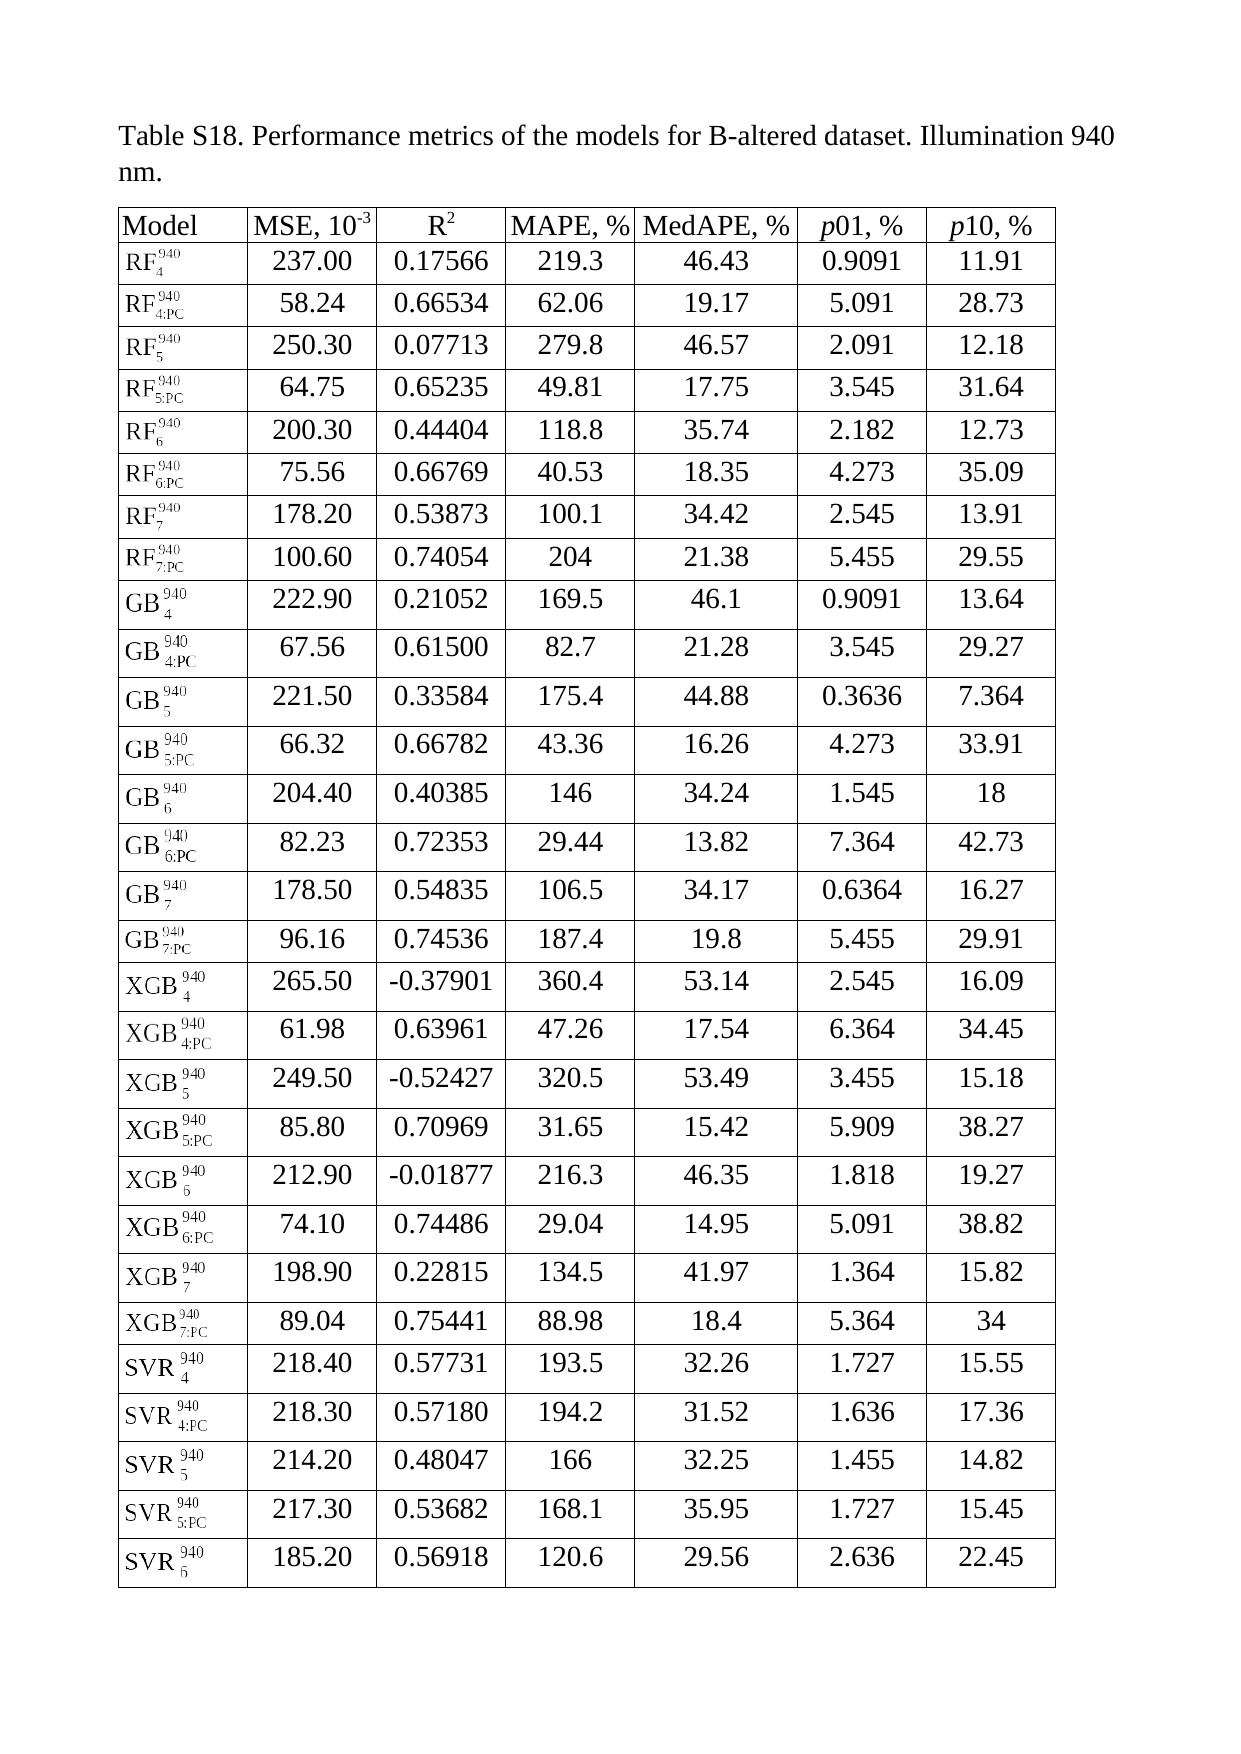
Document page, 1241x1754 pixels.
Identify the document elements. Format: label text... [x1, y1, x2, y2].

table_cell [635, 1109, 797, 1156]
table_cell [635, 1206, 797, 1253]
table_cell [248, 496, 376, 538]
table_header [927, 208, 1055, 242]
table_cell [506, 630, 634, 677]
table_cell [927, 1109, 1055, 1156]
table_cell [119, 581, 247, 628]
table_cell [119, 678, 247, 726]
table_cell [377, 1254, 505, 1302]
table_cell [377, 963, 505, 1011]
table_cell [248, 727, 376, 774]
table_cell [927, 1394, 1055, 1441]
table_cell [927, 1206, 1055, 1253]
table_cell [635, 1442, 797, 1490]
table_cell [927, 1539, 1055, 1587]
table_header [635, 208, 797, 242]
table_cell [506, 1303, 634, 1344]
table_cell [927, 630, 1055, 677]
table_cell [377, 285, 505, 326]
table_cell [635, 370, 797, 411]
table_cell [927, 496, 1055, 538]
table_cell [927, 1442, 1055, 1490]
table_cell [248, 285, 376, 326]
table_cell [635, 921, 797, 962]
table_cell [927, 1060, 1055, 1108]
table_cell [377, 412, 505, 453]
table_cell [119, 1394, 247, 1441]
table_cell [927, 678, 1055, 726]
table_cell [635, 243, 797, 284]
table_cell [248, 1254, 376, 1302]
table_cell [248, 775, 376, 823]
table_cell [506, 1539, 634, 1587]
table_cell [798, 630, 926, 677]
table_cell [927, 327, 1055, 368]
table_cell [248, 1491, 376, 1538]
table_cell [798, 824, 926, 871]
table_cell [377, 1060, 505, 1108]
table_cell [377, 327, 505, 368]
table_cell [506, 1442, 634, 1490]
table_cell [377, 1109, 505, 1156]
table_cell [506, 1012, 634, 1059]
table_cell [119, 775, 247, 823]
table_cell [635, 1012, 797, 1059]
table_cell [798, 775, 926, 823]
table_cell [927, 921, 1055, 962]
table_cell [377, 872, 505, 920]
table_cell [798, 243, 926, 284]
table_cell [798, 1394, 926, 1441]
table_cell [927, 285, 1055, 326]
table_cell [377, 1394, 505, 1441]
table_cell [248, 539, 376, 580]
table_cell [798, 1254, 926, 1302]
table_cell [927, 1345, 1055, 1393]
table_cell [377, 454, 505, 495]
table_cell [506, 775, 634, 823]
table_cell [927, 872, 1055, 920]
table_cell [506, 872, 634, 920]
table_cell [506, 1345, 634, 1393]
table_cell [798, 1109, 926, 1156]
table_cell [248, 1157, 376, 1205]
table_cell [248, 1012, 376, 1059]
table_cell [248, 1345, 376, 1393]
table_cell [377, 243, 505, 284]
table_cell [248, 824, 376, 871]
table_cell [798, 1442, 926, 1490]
text Table S18. Performance metrics of the models for B-altered dataset. Illumination 940 nm. [118, 118, 1152, 188]
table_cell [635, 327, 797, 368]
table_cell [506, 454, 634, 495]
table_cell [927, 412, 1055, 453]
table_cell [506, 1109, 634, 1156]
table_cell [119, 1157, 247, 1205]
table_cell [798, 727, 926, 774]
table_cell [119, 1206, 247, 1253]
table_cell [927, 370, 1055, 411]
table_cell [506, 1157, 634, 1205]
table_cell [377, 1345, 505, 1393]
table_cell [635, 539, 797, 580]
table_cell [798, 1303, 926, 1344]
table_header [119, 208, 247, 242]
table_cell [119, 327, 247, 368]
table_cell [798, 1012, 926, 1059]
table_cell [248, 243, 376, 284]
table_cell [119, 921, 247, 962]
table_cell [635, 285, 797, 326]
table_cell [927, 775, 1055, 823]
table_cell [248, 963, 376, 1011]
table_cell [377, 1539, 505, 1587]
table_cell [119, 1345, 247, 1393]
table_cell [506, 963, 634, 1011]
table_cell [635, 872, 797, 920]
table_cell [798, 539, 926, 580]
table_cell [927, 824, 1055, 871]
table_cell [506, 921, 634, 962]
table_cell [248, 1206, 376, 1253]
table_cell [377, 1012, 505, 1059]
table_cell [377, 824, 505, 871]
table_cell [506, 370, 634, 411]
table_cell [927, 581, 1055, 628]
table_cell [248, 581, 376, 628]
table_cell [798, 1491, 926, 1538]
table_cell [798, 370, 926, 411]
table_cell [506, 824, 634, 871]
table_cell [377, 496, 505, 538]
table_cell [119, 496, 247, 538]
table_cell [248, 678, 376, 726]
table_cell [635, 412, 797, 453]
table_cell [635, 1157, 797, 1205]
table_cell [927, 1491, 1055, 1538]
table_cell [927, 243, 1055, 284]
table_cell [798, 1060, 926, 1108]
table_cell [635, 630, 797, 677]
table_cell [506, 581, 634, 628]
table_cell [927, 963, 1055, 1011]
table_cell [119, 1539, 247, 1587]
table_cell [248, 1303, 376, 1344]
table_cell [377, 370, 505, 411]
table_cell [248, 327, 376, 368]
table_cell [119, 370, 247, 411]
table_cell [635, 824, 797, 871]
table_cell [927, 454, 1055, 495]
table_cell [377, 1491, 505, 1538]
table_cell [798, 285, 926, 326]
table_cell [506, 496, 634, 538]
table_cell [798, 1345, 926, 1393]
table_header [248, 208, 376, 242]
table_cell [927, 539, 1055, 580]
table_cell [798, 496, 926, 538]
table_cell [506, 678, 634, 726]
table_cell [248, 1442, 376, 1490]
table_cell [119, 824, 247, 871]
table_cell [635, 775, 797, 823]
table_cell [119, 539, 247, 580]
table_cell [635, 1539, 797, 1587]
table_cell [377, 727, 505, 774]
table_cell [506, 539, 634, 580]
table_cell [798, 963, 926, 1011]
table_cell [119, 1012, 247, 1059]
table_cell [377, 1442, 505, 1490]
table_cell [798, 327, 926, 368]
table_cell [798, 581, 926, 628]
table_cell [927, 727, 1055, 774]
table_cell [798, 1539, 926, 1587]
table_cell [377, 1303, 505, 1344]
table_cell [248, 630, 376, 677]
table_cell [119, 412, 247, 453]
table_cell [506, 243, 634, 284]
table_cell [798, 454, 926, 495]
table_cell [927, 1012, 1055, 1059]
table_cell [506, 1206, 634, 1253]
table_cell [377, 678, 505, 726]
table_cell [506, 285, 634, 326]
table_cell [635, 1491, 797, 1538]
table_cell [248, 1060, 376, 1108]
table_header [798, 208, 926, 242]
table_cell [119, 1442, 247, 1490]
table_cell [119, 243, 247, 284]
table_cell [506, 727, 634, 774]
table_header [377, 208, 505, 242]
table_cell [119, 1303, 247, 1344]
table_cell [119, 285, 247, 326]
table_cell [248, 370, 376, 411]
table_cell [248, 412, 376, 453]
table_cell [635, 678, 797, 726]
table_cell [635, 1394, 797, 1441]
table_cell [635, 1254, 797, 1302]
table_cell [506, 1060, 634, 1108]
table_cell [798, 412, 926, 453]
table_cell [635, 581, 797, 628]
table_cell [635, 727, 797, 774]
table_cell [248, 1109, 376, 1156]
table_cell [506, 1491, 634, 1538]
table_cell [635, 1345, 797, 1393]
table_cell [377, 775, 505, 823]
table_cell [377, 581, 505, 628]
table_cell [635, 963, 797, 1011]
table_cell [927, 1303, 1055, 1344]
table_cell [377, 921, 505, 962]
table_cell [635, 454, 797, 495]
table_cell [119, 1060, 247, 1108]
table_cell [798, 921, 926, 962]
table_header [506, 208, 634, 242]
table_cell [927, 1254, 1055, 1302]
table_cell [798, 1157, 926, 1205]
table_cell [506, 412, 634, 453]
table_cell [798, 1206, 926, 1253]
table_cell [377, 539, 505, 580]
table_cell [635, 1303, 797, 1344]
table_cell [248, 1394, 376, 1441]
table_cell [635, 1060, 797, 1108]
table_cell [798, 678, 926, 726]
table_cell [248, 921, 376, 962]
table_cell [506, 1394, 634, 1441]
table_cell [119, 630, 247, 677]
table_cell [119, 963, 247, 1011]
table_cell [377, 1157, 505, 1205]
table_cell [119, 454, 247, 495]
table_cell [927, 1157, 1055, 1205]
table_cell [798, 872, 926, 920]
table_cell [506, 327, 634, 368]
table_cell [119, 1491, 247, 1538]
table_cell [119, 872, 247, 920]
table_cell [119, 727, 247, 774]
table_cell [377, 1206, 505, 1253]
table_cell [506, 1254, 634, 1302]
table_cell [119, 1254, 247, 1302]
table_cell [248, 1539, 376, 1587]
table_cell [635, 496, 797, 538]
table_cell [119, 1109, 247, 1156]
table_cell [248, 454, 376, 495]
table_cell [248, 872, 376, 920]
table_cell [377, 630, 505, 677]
